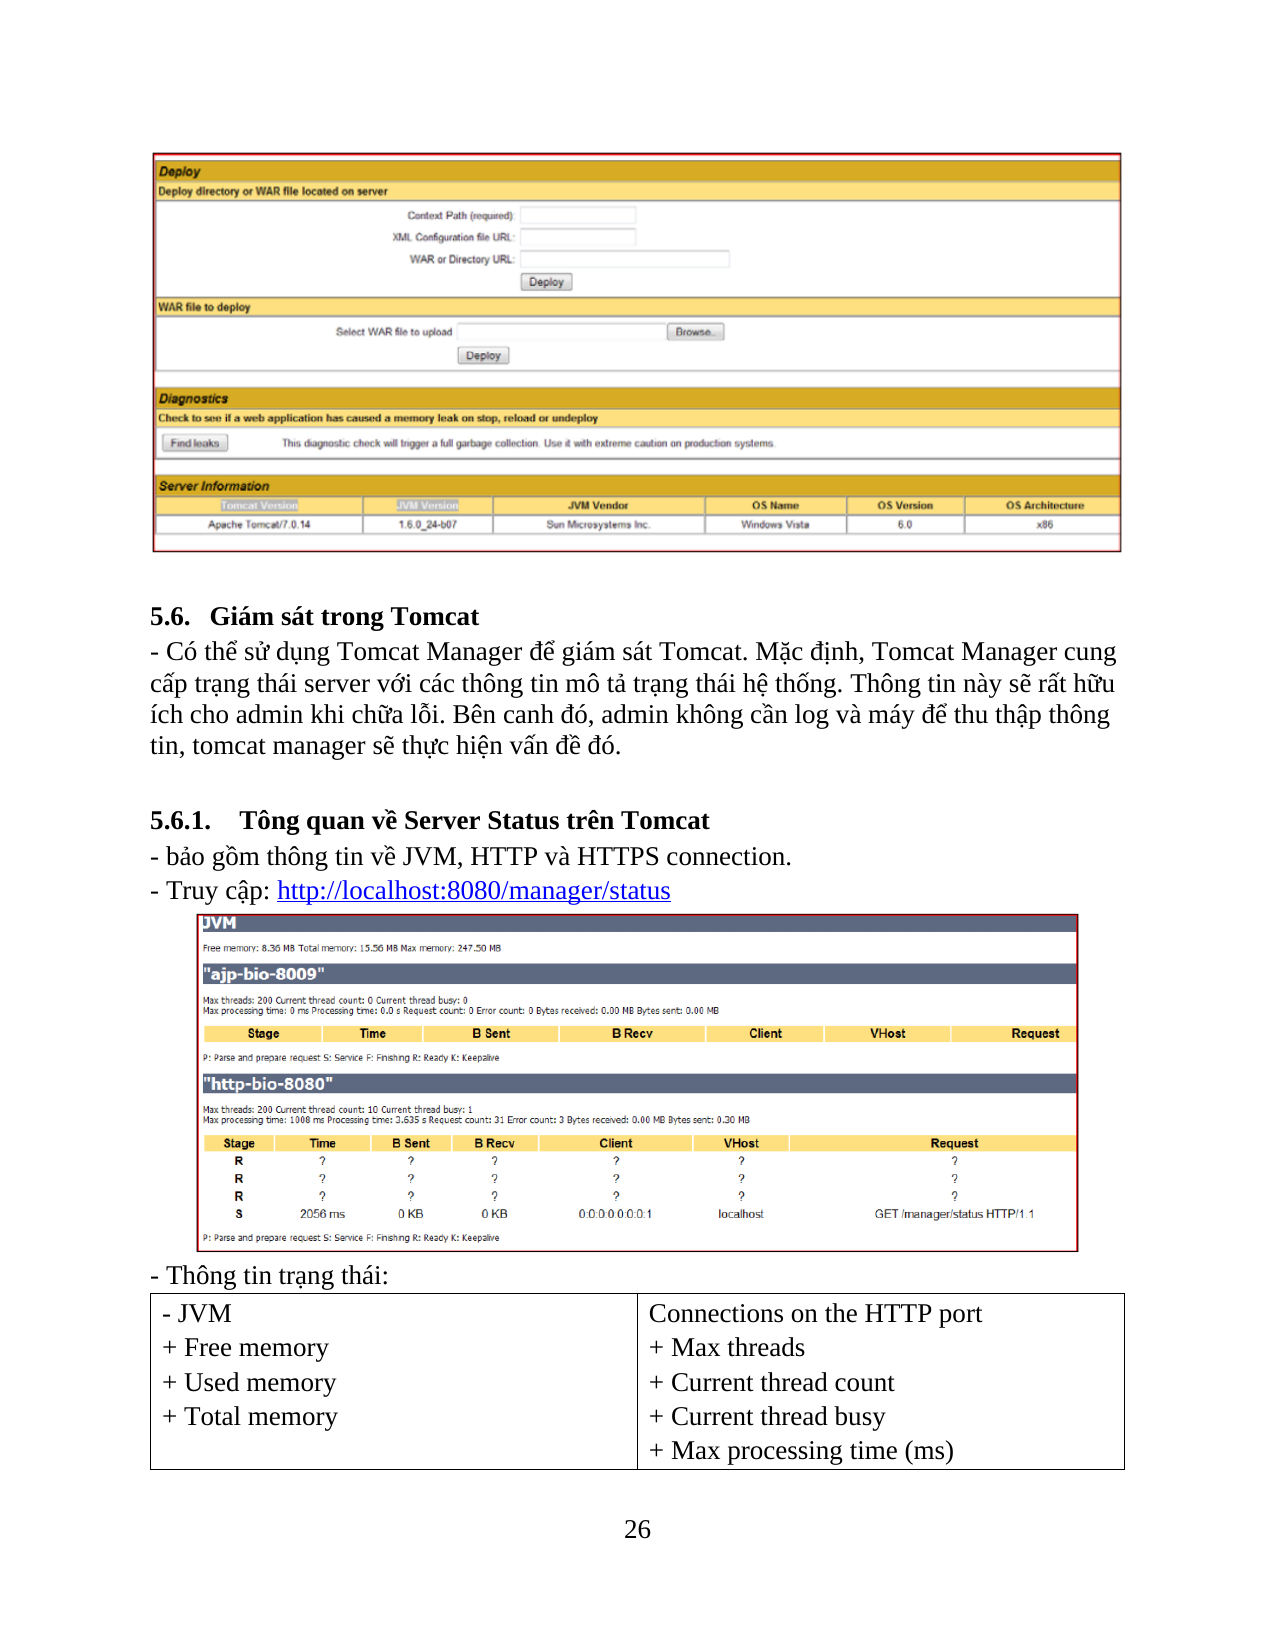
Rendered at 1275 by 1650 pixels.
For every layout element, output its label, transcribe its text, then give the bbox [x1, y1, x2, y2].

subtitle Giám sát trong Tomcat [150, 600, 1125, 631]
subtitle Tông quan về Server Status trên Tomcat [150, 804, 1125, 835]
text - bảo gồm thông tin về JVM, HTTP và HTTPS connection. [150, 839, 1125, 871]
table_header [638, 1294, 1124, 1468]
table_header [151, 1294, 637, 1468]
text - Thông tin trạng thái: [150, 1259, 1125, 1290]
picture [150, 150, 1125, 556]
text - Có thể sử dụng Tomcat Manager để giám sát Tomcat. Mặc định, Tomcat Manager cung cấp trạng thái server với các thông tin mô tả trạng thái hệ thống. Thông tin này sẽ rất hữu ích cho admin khi chữa lỗi. Bên canh đó, admin không cần log và máy để thu thập thông tin, tomcat manager sẽ thực hiện vấn đề đó. [150, 636, 1125, 760]
text - Truy cập: http://localhost:8080/manager/status [150, 874, 1125, 905]
picture [194, 908, 1081, 1256]
